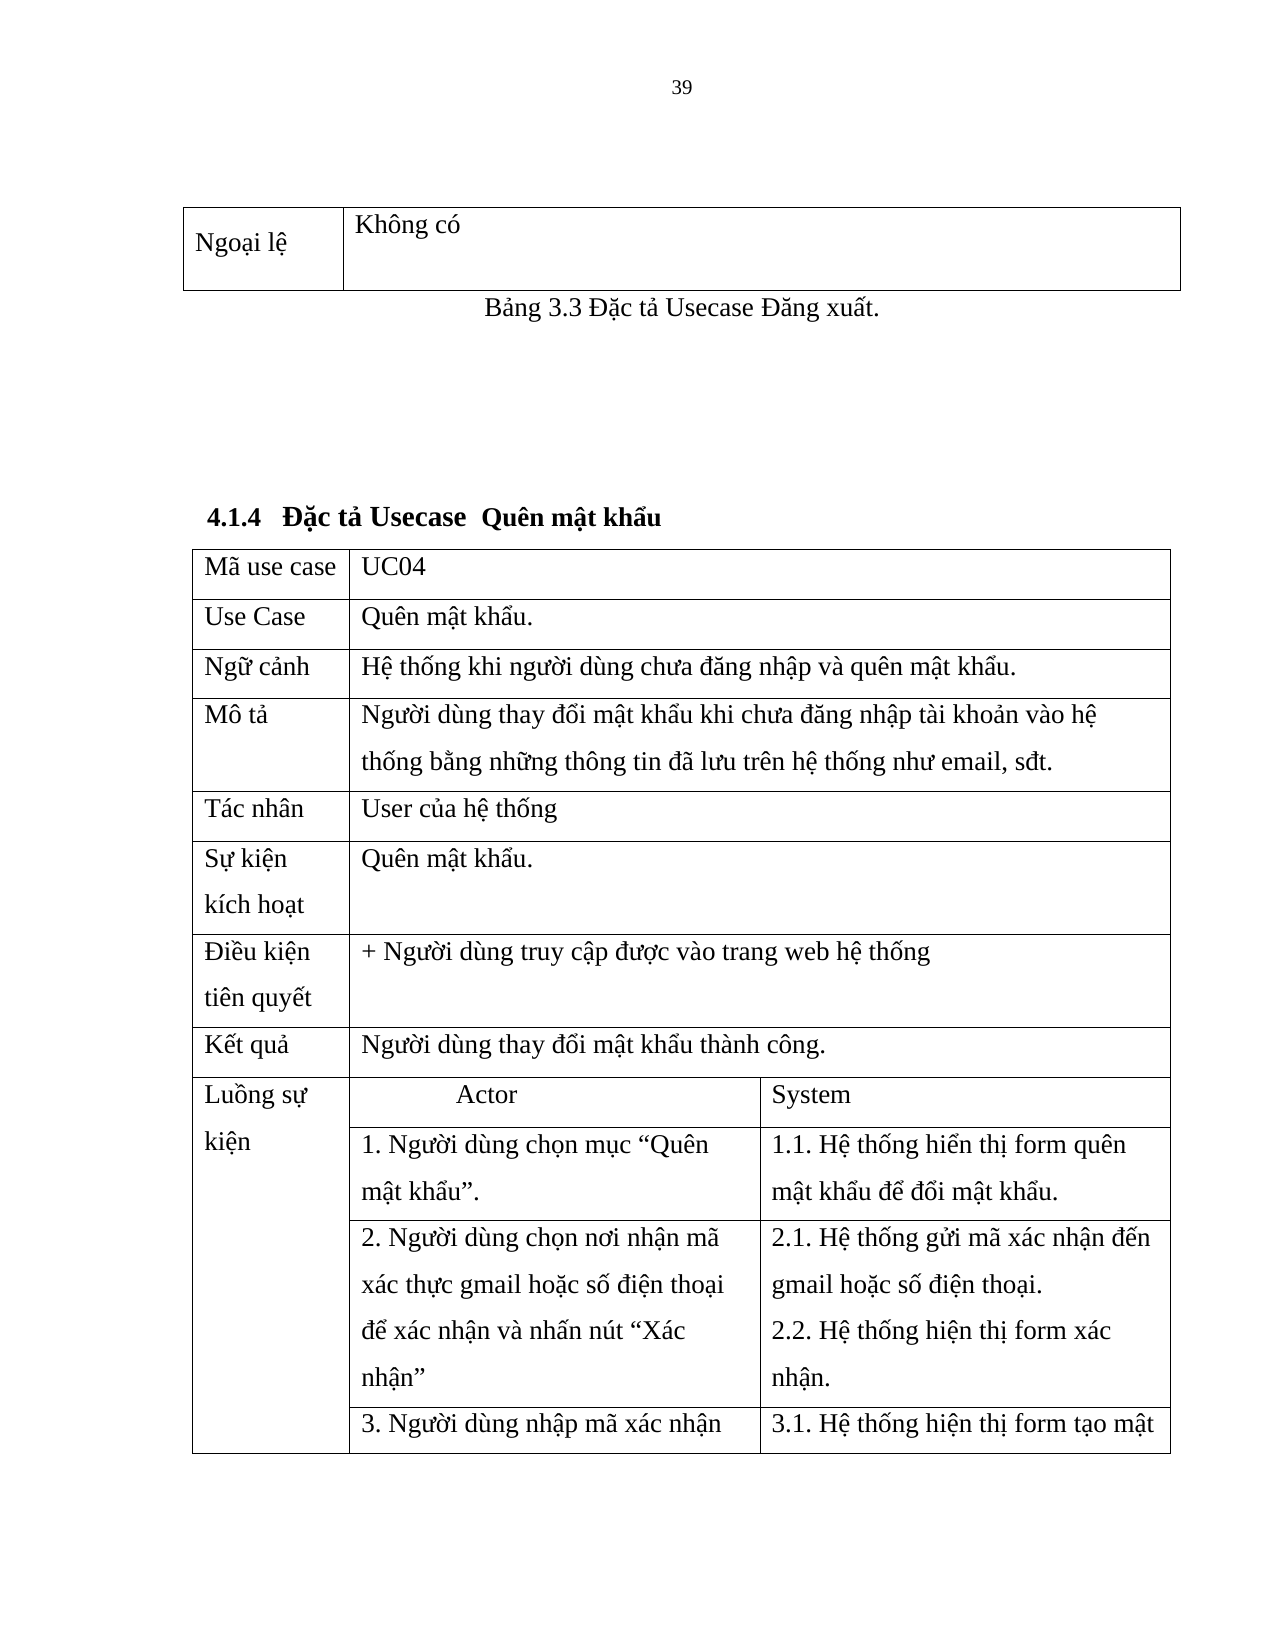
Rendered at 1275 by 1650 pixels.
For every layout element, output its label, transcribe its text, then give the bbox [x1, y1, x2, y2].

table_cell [350, 1408, 760, 1453]
table_cell Người dùng thay đổi mật khẩu khi chưa đăng nhập tài khoản vào hệ thống bằng những thông tin đã lưu trên hệ thống như email, sđt. [350, 699, 1170, 791]
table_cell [761, 1408, 1170, 1453]
table_cell Ngữ cảnh [193, 650, 349, 698]
table_header UC04 [350, 550, 1170, 599]
table_cell Actor [350, 1078, 760, 1127]
table_cell Không có [344, 208, 1180, 290]
table_cell Use Case [193, 600, 349, 649]
table_header Mã use case [193, 550, 349, 599]
table_cell Quên mật khẩu. [350, 600, 1170, 649]
table_cell Tác nhân [193, 792, 349, 841]
table_cell 1. Người dùng chọn mục “Quên mật khẩu”. [350, 1128, 760, 1220]
subtitle Đặc tả Usecase Quên mật khẩu [207, 499, 1157, 532]
table_cell System [761, 1078, 1170, 1127]
table_cell Quên mật khẩu. [350, 842, 1170, 934]
table_cell Sự kiện kích hoạt [193, 842, 349, 934]
table_cell User của hệ thống [350, 792, 1170, 841]
table_cell Điều kiện tiên quyết [193, 935, 349, 1027]
table_cell 2. Người dùng chọn nơi nhận mã xác thực gmail hoặc số điện thoại để xác nhận và nhấn nút “Xác nhận” [350, 1221, 760, 1407]
table_cell Người dùng thay đổi mật khẩu thành công. [350, 1028, 1170, 1077]
table_cell 2.1. Hệ thống gửi mã xác nhận đến gmail hoặc số điện thoại. 2.2. Hệ thống hiện thị form xác nhận. [761, 1221, 1170, 1407]
table_cell Mô tả [193, 699, 349, 791]
text Bảng . Đặc tả Usecase Đăng xuất. [207, 291, 1157, 322]
table_cell Kết quả [193, 1028, 349, 1077]
table_cell + Người dùng truy cập được vào trang web hệ thống [350, 935, 1170, 1027]
table_cell Hệ thống khi người dùng chưa đăng nhập và quên mật khẩu. [350, 650, 1170, 698]
table_cell 1.1. Hệ thống hiển thị form quên mật khẩu để đổi mật khẩu. [761, 1128, 1170, 1220]
table_cell Ngoại lệ [184, 208, 343, 290]
table_cell Luồng sự kiện [193, 1078, 349, 1453]
